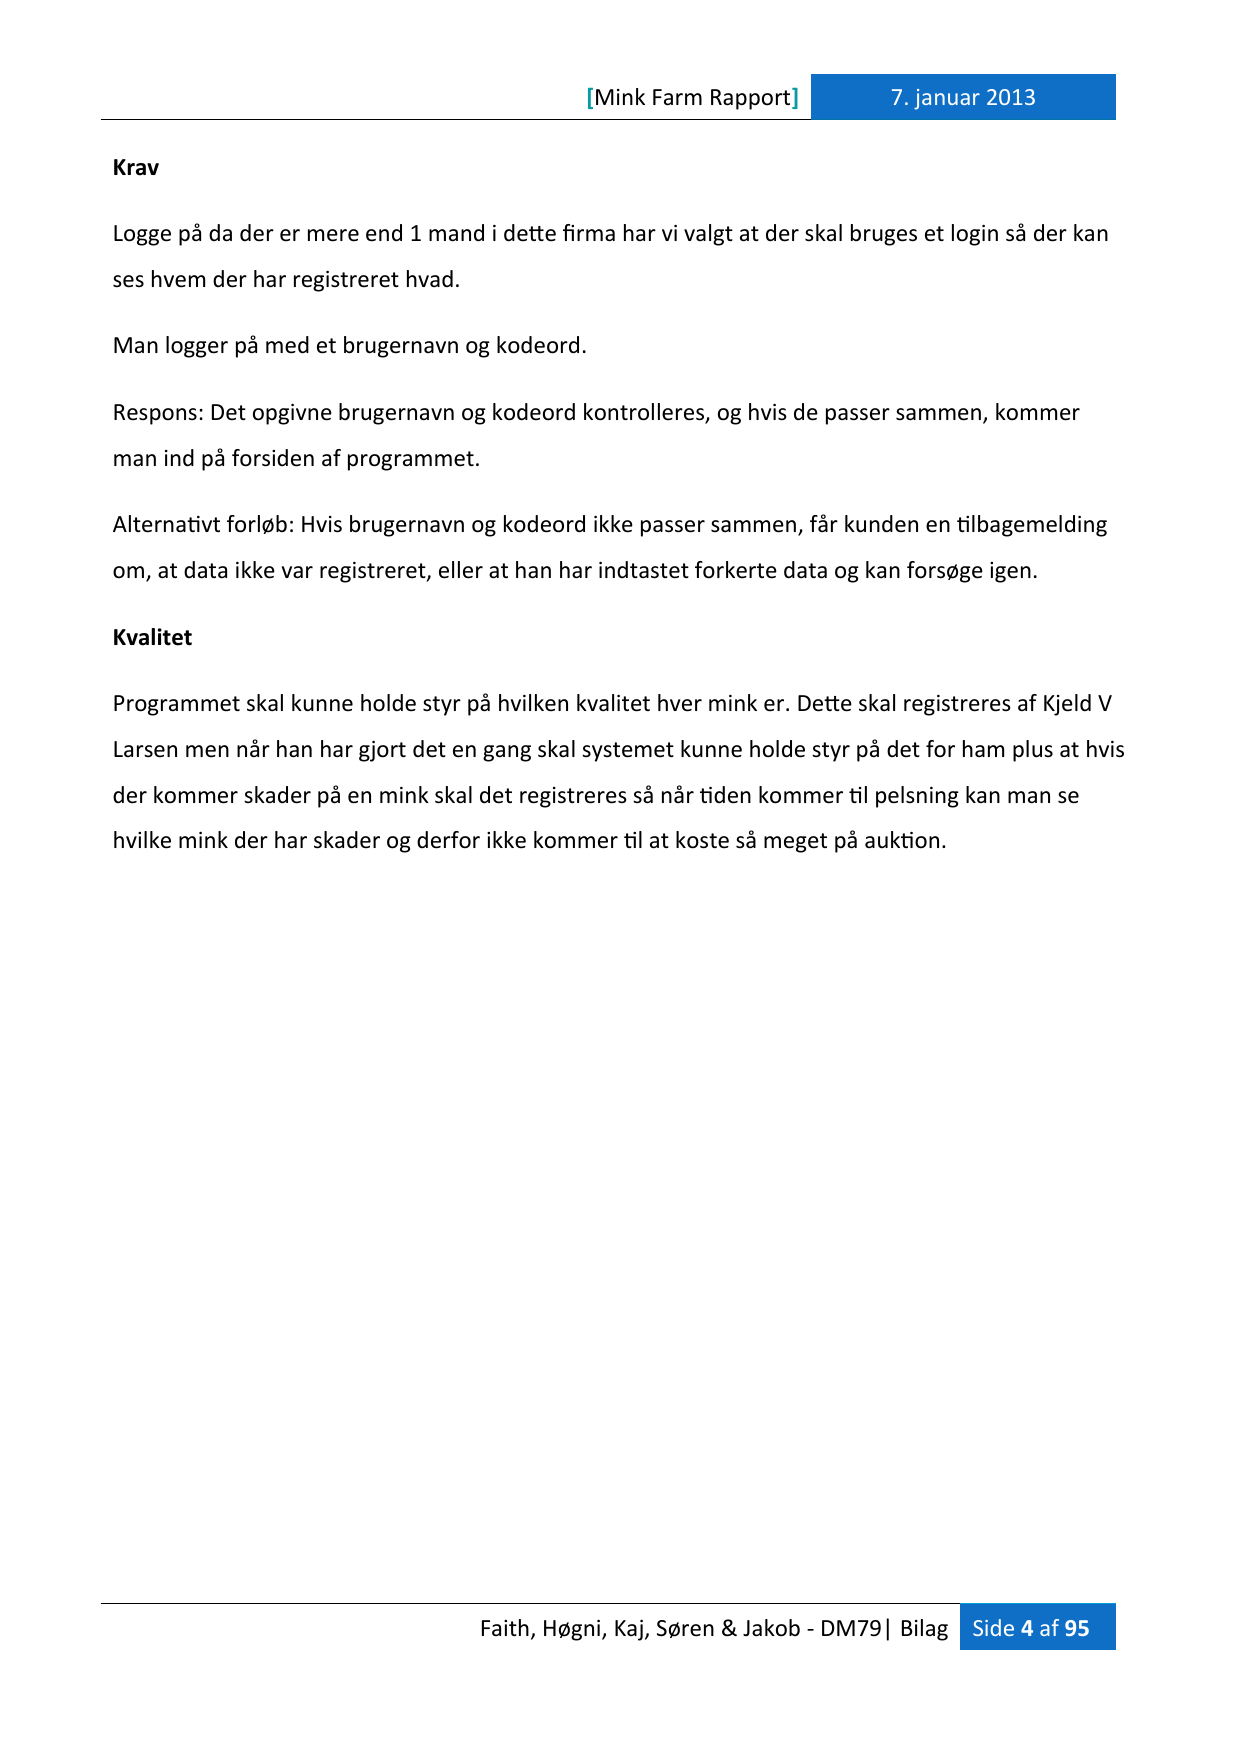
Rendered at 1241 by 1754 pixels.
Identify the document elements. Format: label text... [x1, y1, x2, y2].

text Man logger på med et brugernavn og kodeord. [112, 330, 1128, 360]
text Logge på da der er mere end 1 mand i dette firma har vi valgt at der skal bruges et login så der kan ses hvem der har registreret hvad. [112, 217, 1128, 294]
text Kvalitet [112, 621, 1128, 651]
text Programmet skal kunne holde styr på hvilken kvalitet hver mink er. Dette skal registreres af Kjeld V Larsen men når han har gjort det en gang skal systemet kunne holde styr på det for ham plus at hvis der kommer skader på en mink skal det registreres så når tiden kommer til pelsning kan man se hvilke mink der har skader og derfor ikke kommer til at koste så meget på auktion. [112, 687, 1128, 855]
text Alternativt forløb: Hvis brugernavn og kodeord ikke passer sammen, får kunden en tilbagemelding om, at data ikke var registreret, eller at han har indtastet forkerte data og kan forsøge igen. [112, 508, 1128, 585]
text Krav [112, 151, 1128, 181]
text Respons: Det opgivne brugernavn og kodeord kontrolleres, og hvis de passer sammen, kommer man ind på forsiden af programmet. [112, 396, 1128, 472]
